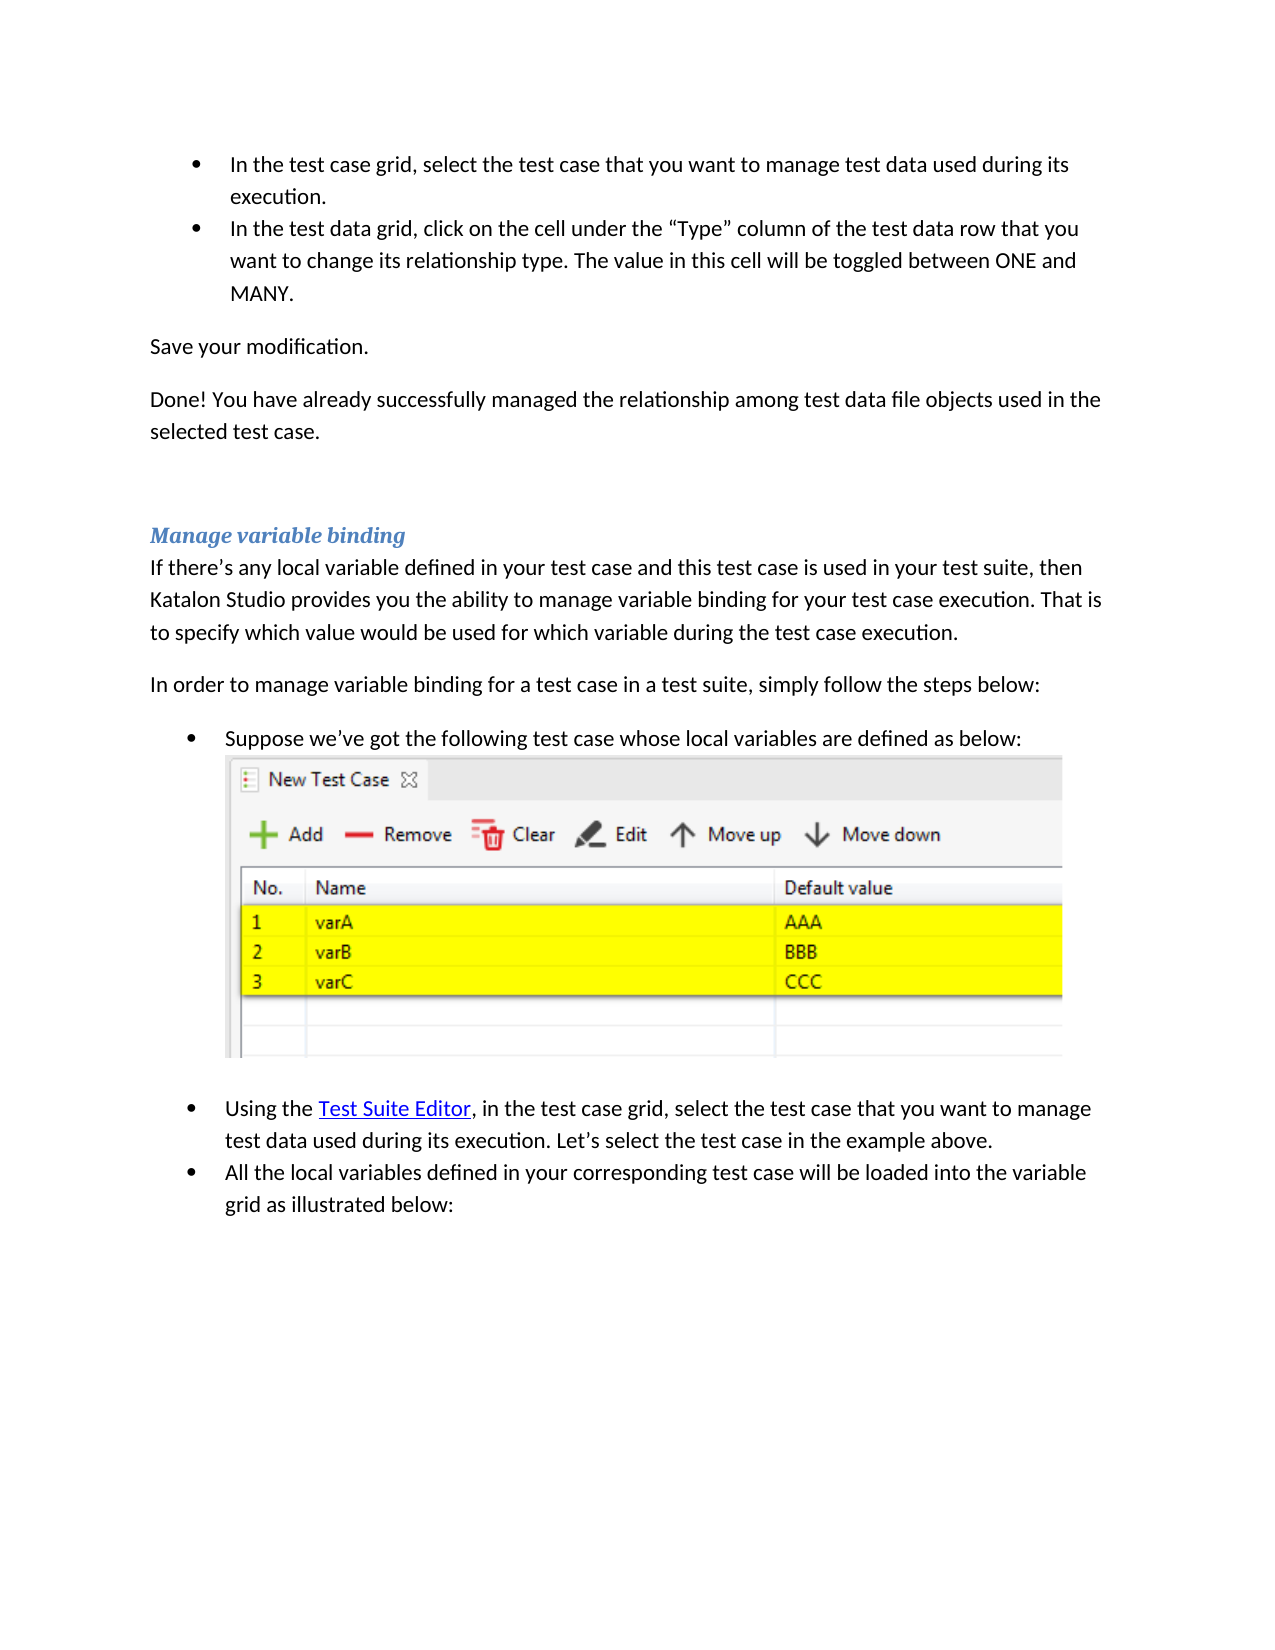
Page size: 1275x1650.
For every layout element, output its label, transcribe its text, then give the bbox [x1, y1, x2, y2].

text Save your modification. [150, 332, 1125, 360]
list In the test data grid, click on the cell under the “Type” column of the test data row that you want to change its relationship type. The value in this cell will be toggled between ONE and MANY. [192, 214, 1125, 307]
list In the test case grid, select the test case that you want to manage test data used during its execution. [192, 150, 1125, 210]
list Suppose we’ve got the following test case whose local variables are defined as below: [187, 724, 1125, 752]
list Using the Test Suite Editor, in the test case grid, select the test case that you want to manage test data used during its execution. Let’s select the test case in the example above. [187, 1094, 1125, 1154]
list All the local variables defined in your corresponding test case will be loaded into the variable grid as illustrated below: [187, 1158, 1125, 1218]
text Done! You have already successfully managed the relationship among test data file objects used in the selected test case. [150, 385, 1125, 445]
subtitle Manage variable binding [150, 523, 1125, 549]
picture [225, 755, 1063, 1058]
text In order to manage variable binding for a test case in a test suite, simply follow the steps below: [150, 671, 1125, 699]
text If there’s any local variable defined in your test case and this test case is used in your test suite, then Katalon Studio provides you the ability to manage variable binding for your test case execution. That is to specify which value would be used for which variable during the test case execution. [150, 553, 1125, 646]
